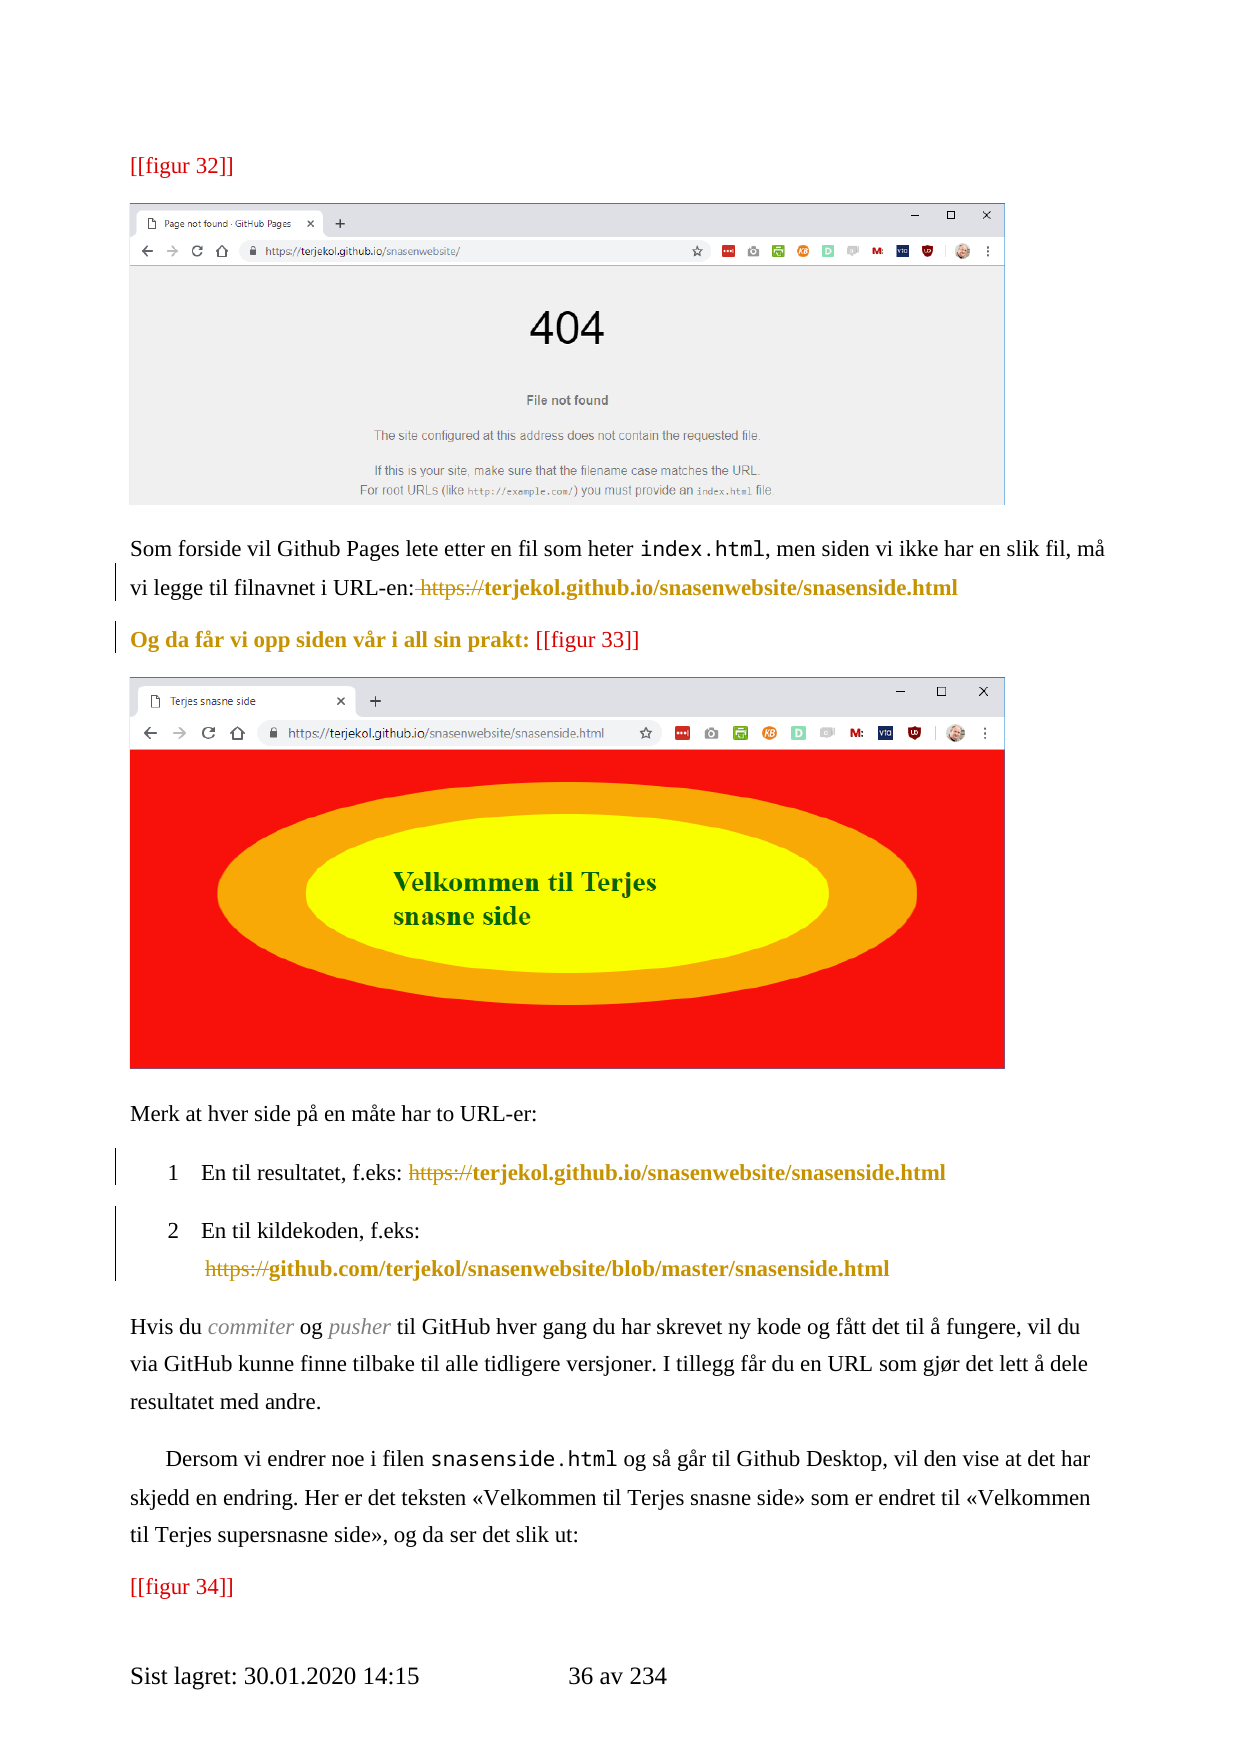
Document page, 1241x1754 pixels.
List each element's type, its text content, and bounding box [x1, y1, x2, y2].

text 2 En til kildekoden, f.eks: github.com/terjekol/snasenwebsite/blob/master/snasenside.html [167, 1206, 1110, 1281]
text [[figur 34]] [130, 1568, 1110, 1600]
text [[figur 32]] [130, 148, 1110, 179]
text Hvis du commiter og pusher til GitHub hver gang du har skrevet ny kode og fått det til å fungere, vil du via GitHub kunne finne tilbake til alle tidligere versjoner. I tillegg får du en URL som gjør det lett å dele resultatet med andre. [130, 1302, 1110, 1414]
picture [129, 203, 1005, 505]
text Som forside vil Github Pages lete etter en fil som heter index.html, men siden vi ikke har en slik fil, må vi legge til filnavnet i URL-en:terjekol.github.io/snasenwebsite/snasenside.html [130, 526, 1110, 601]
text Og da får vi opp siden vår i all sin prakt: [[figur 33]] [130, 621, 1110, 653]
text 1 En til resultatet, f.eks: terjekol.github.io/snasenwebsite/snasenside.html [167, 1148, 1110, 1185]
picture [129, 677, 1005, 1069]
text Dersom vi endrer noe i filen snasenside.html og så går til Github Desktop, vil den vise at det har skjedd en endring. Her er det teksten «Velkommen til Terjes snasne side» som er endret til «Velkommen til Terjes supersnasne side», og da ser det slik ut: [130, 1435, 1110, 1548]
text Merk at hver side på en måte har to URL-er: [130, 1089, 1110, 1127]
